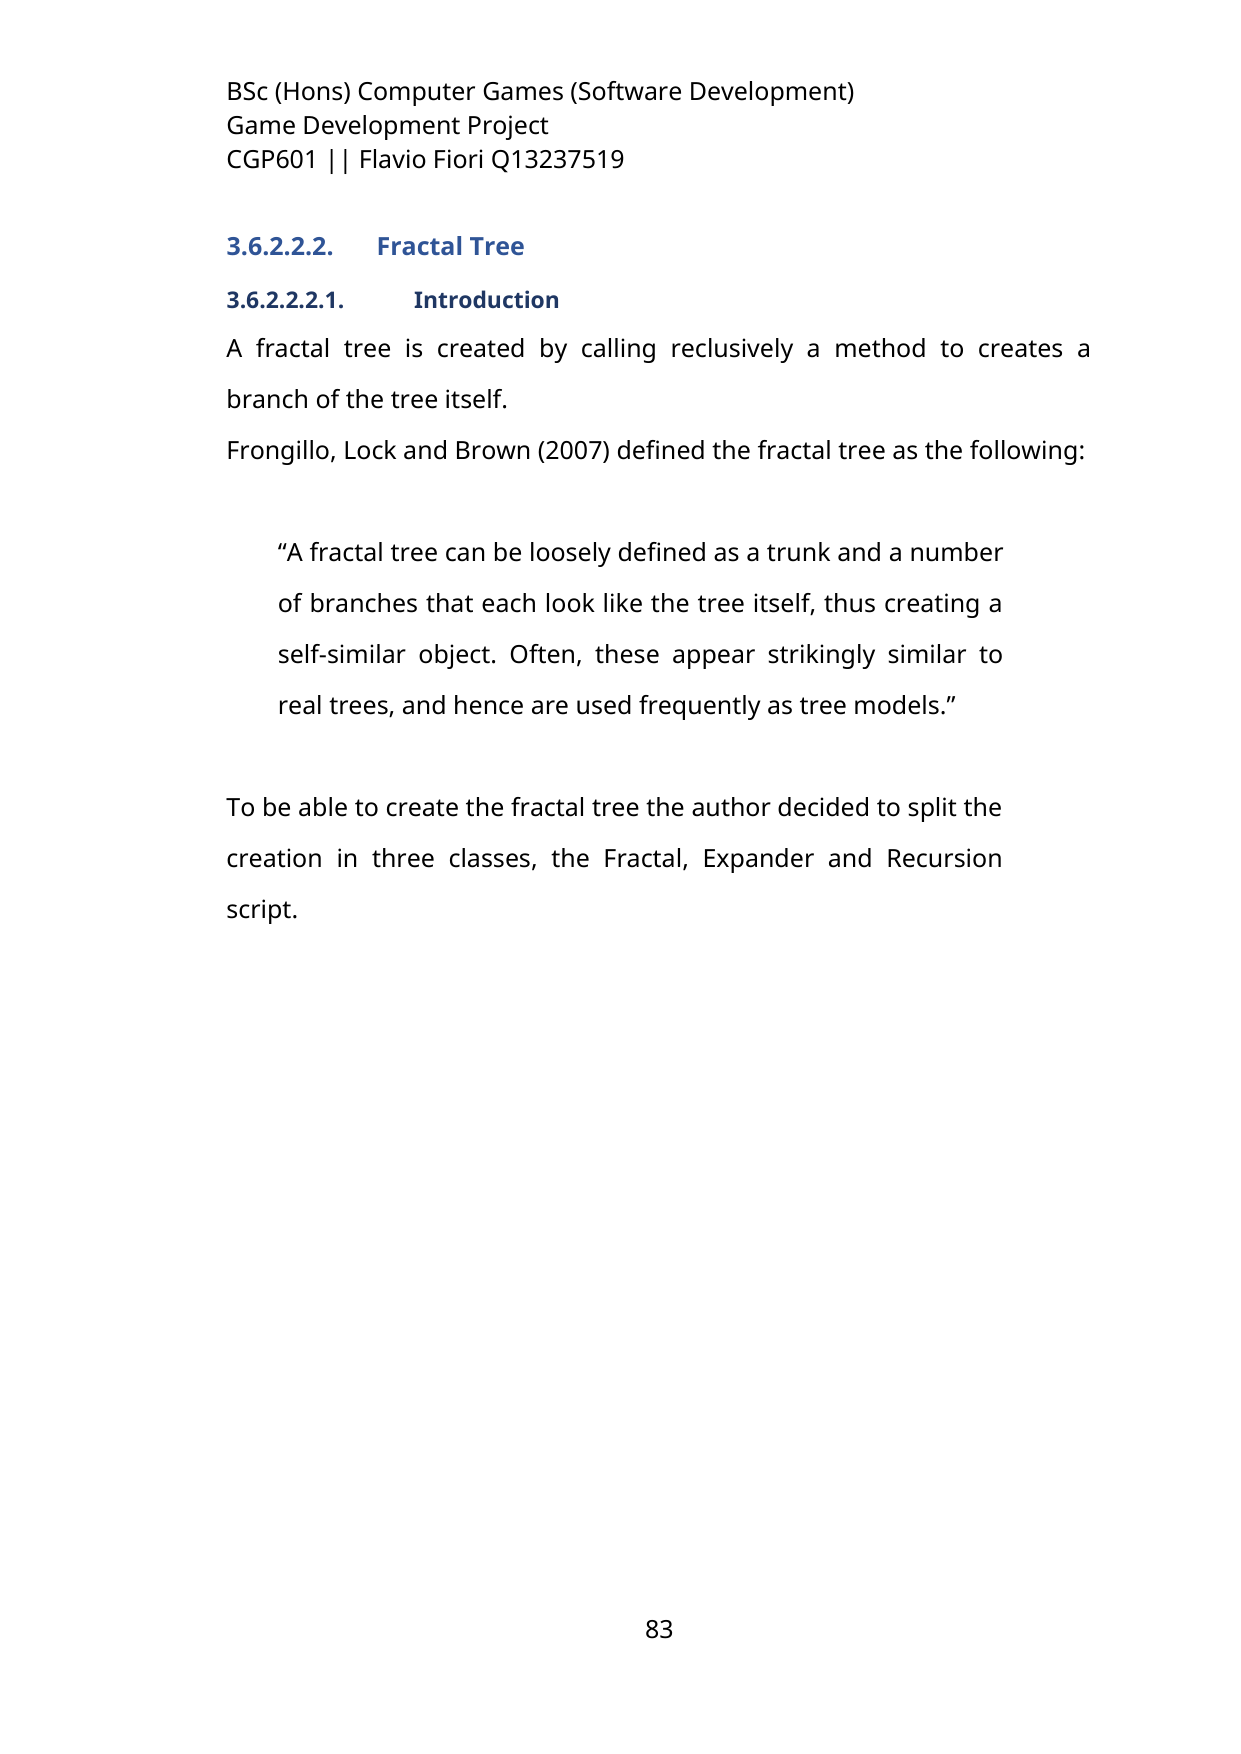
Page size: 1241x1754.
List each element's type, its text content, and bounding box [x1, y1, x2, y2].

subtitle Introduction [226, 284, 1092, 315]
text Frongillo, Lock and Brown (2007) defined the fractal tree as the following: [226, 433, 1092, 467]
text A fractal tree is created by calling reclusively a method to creates a branch of the tree itself. [226, 331, 1092, 416]
text To be able to create the fractal tree the author decided to split the creation in three classes, the Fractal, Expander and Recursion script. [226, 790, 1004, 926]
subtitle Fractal Tree [226, 229, 1092, 263]
text “A fractal tree can be loosely defined as a trunk and a number of branches that each look like the tree itself, thus creating a self-similar object. Often, these appear strikingly similar to real trees, and hence are used frequently as tree models.” [278, 535, 1004, 722]
